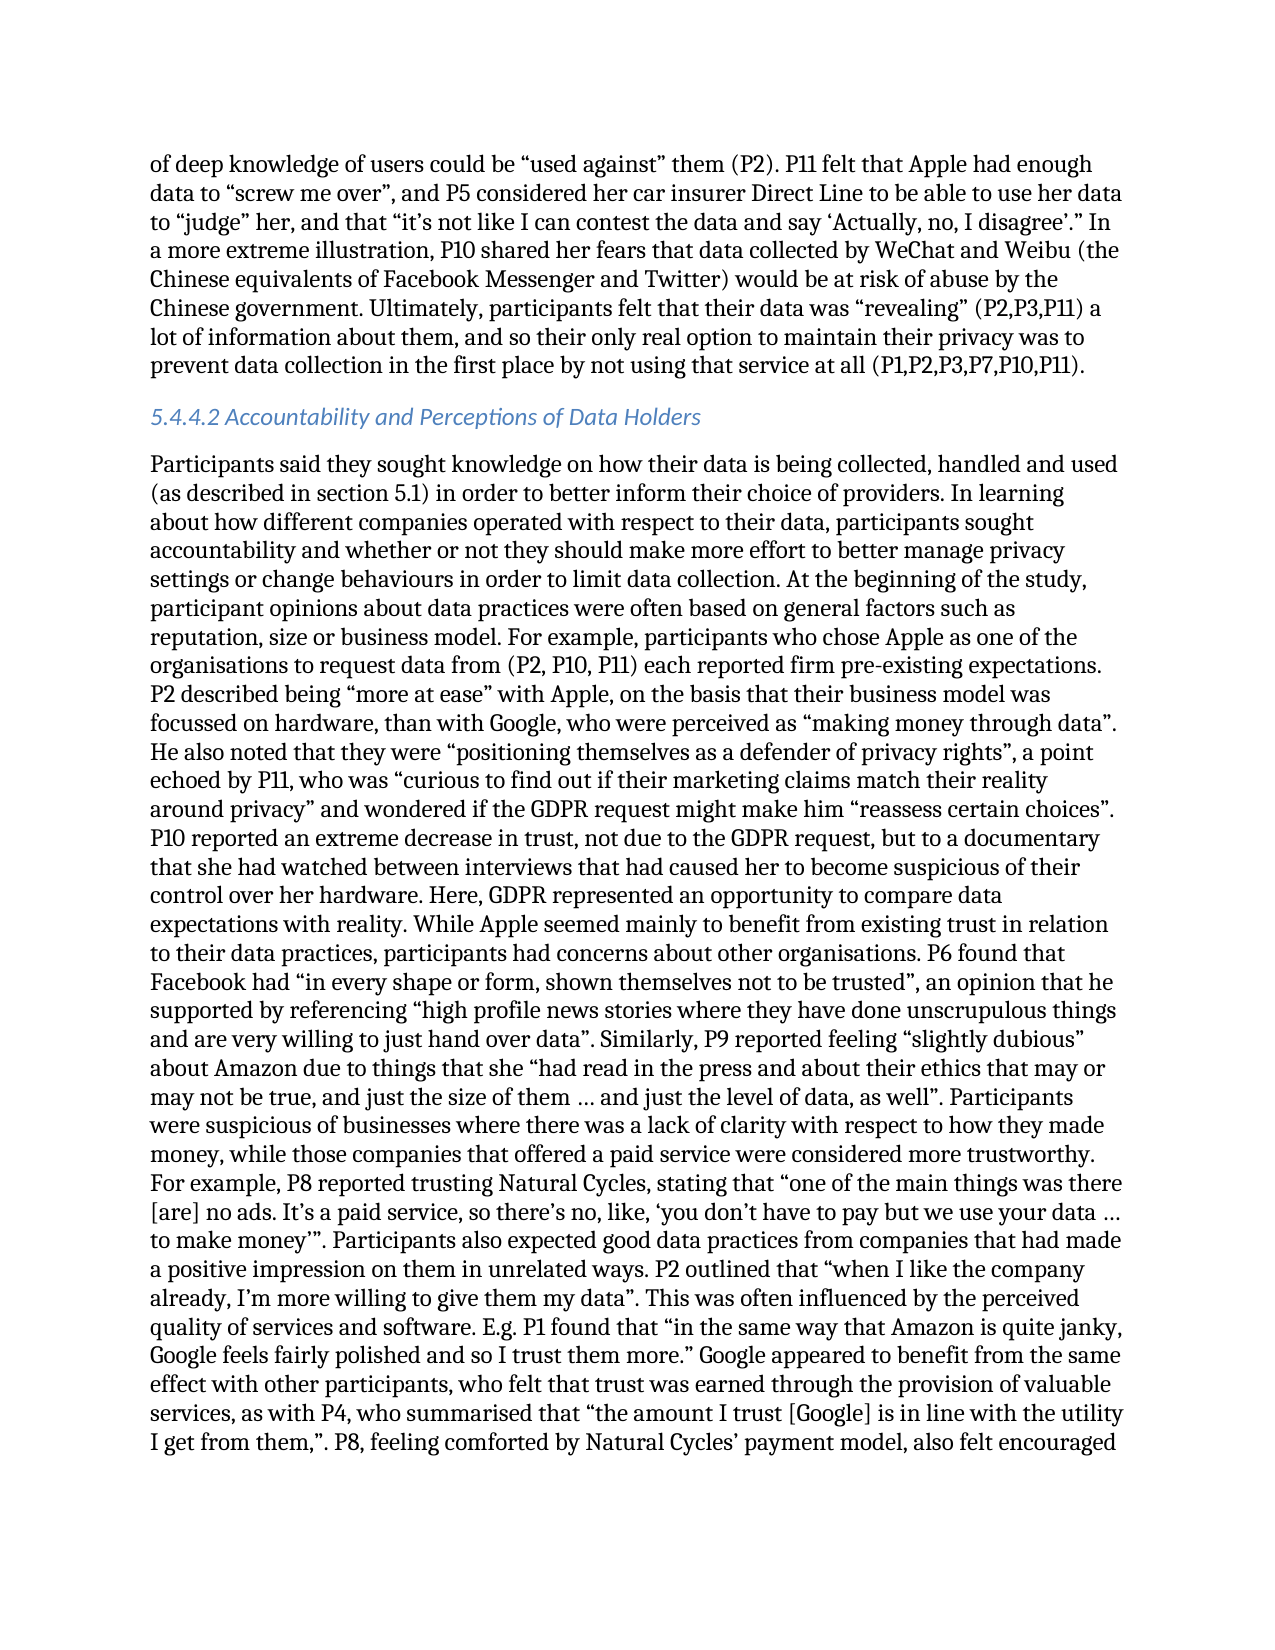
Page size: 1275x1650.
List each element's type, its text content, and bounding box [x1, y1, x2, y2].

subtitle 5.4.4.2 Accountability and Perceptions of Data Holders [150, 401, 1125, 431]
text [150, 150, 1125, 380]
